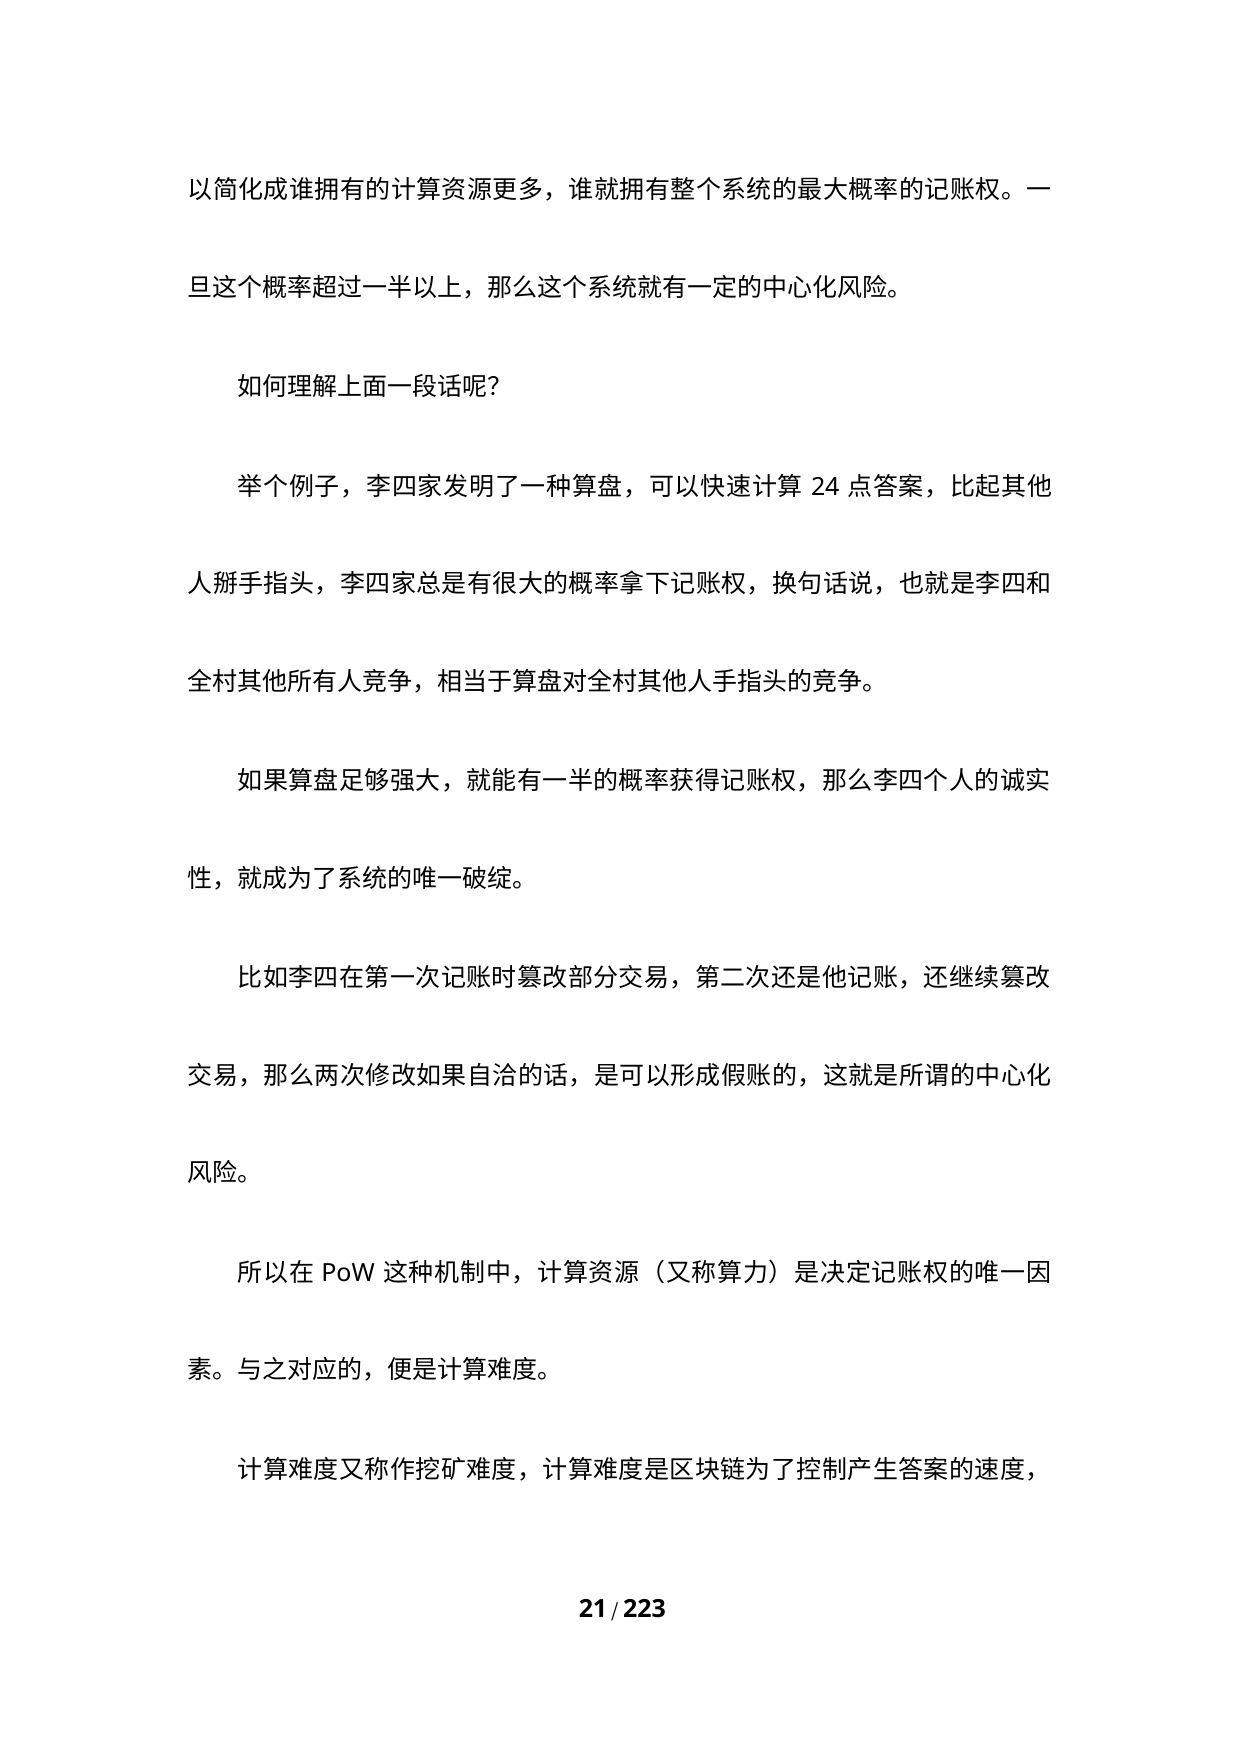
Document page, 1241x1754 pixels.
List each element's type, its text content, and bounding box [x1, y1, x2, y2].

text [187, 1435, 1053, 1500]
text 比如李四在第一次记账时篡改部分交易，第二次还是他记账，还继续篡改交易，那么两次修改如果自洽的话，是可以形成假账的，这就是所谓的中心化风险。 [187, 943, 1053, 1203]
text 所以在 PoW 这种机制中，计算资源（又称算力）是决定记账权的唯一因素。与之对应的，便是计算难度。 [187, 1238, 1053, 1400]
text 如何理解上面一段话呢？ [187, 352, 1053, 417]
text 举个例子，李四家发明了一种算盘，可以快速计算 24 点答案，比起其他人掰手指头，李四家总是有很大的概率拿下记账权，换句话说，也就是李四和全村其他所有人竞争，相当于算盘对全村其他人手指头的竞争。 [187, 452, 1053, 712]
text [187, 156, 1053, 318]
text 如果算盘足够强大，就能有一半的概率获得记账权，那么李四个人的诚实性，就成为了系统的唯一破绽。 [187, 746, 1053, 909]
